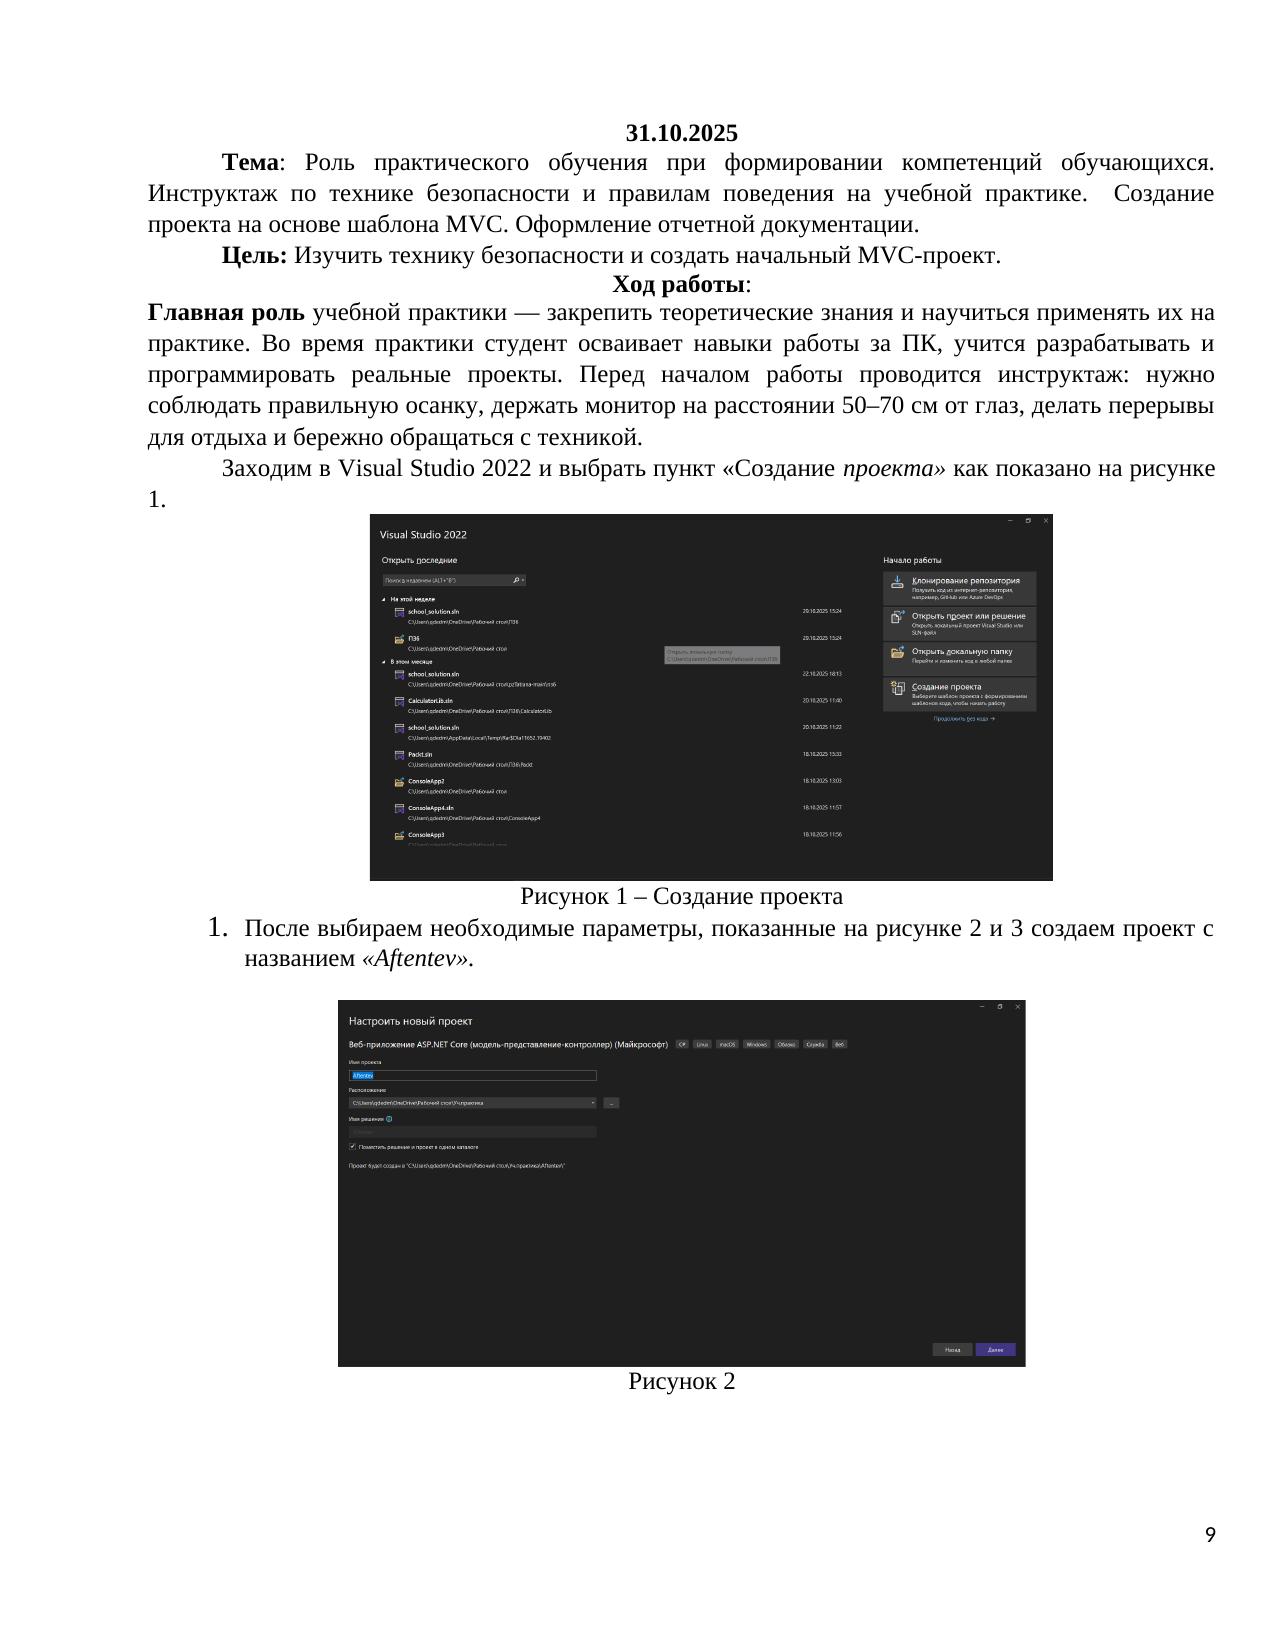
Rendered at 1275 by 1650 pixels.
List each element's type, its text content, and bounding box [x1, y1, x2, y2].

picture [369, 514, 1053, 881]
picture [338, 1000, 1026, 1367]
list После выбираем необходимые параметры, показанные на рисунке 2 и 3 создаем проект с названием «Aftentev». [207, 909, 1216, 972]
text Рисунок 2 [148, 1366, 1216, 1395]
text Ход работы: [148, 269, 1216, 297]
subtitle 31.10.2025 [148, 118, 1216, 147]
text Заходим в Visual Studio 2022 и выбрать пункт «Создание проекта» как показано на рисунке 1. [148, 453, 1216, 512]
text Главная роль учебной практики — закрепить теоретические знания и научиться применять их на практике. Во время практики студент осваивает навыки работы за ПК, учится разрабатывать и программировать реальные проекты. Перед началом работы проводится инструктаж: нужно соблюдать правильную осанку, держать монитор на расстоянии 50–70 см от глаз, делать перерывы для отдыха и бережно обращаться с техникой. [148, 297, 1216, 450]
text Тема: Роль практического обучения при формировании компетенций обучающихся. Инструктаж по технике безопасности и правилам поведения на учебной практике. Создание проекта на основе шаблона MVC. Оформление отчетной документации. [148, 147, 1216, 238]
text Цель: Изучить технику безопасности и создать начальный MVC-проект. [148, 240, 1216, 269]
text Рисунок 1 – Создание проекта [148, 881, 1216, 909]
